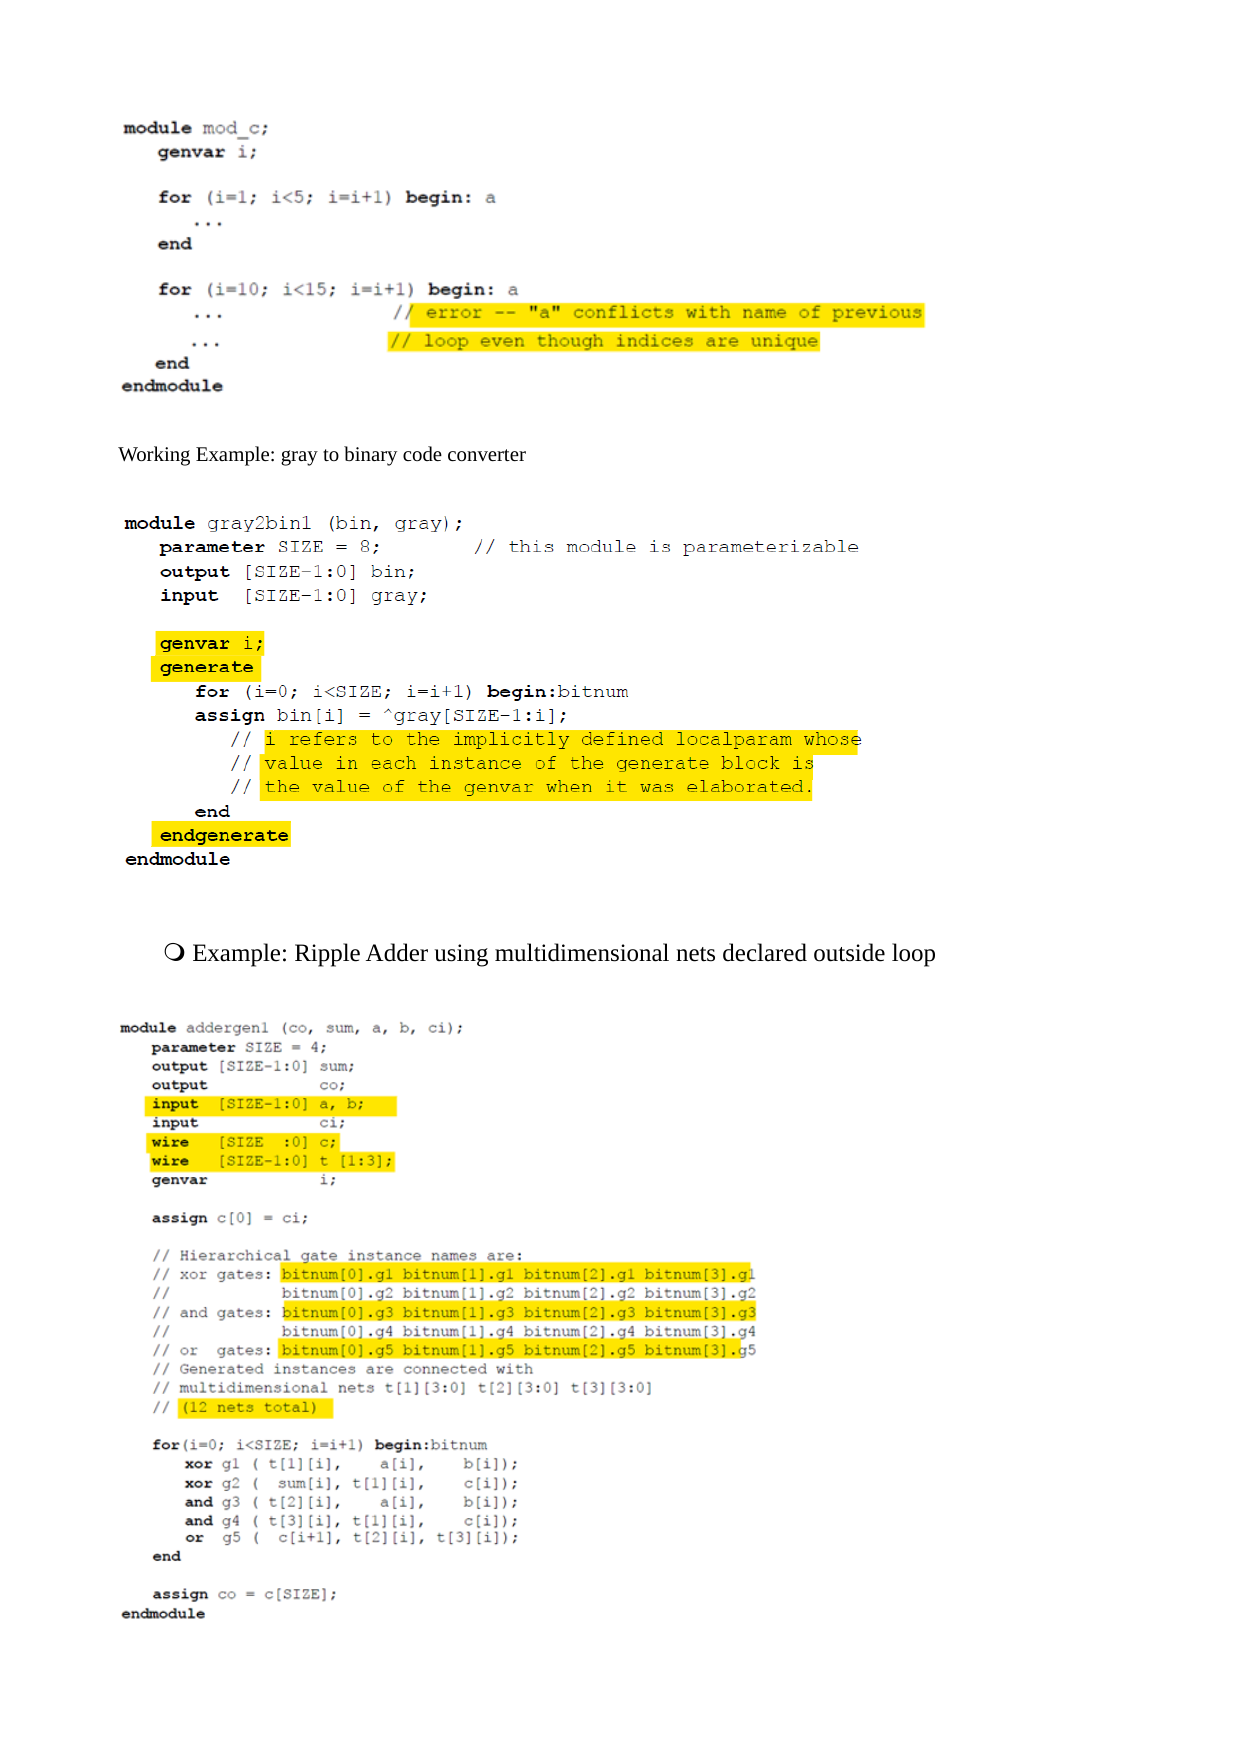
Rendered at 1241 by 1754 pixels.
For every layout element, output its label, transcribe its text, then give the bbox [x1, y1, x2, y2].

text Working Example: gray to binary code converter [118, 442, 1122, 494]
picture [118, 512, 864, 872]
list Example: Ripple Adder using multidimensional nets declared outside loop [162, 938, 1122, 1000]
picture [118, 1018, 758, 1622]
picture [118, 118, 929, 395]
